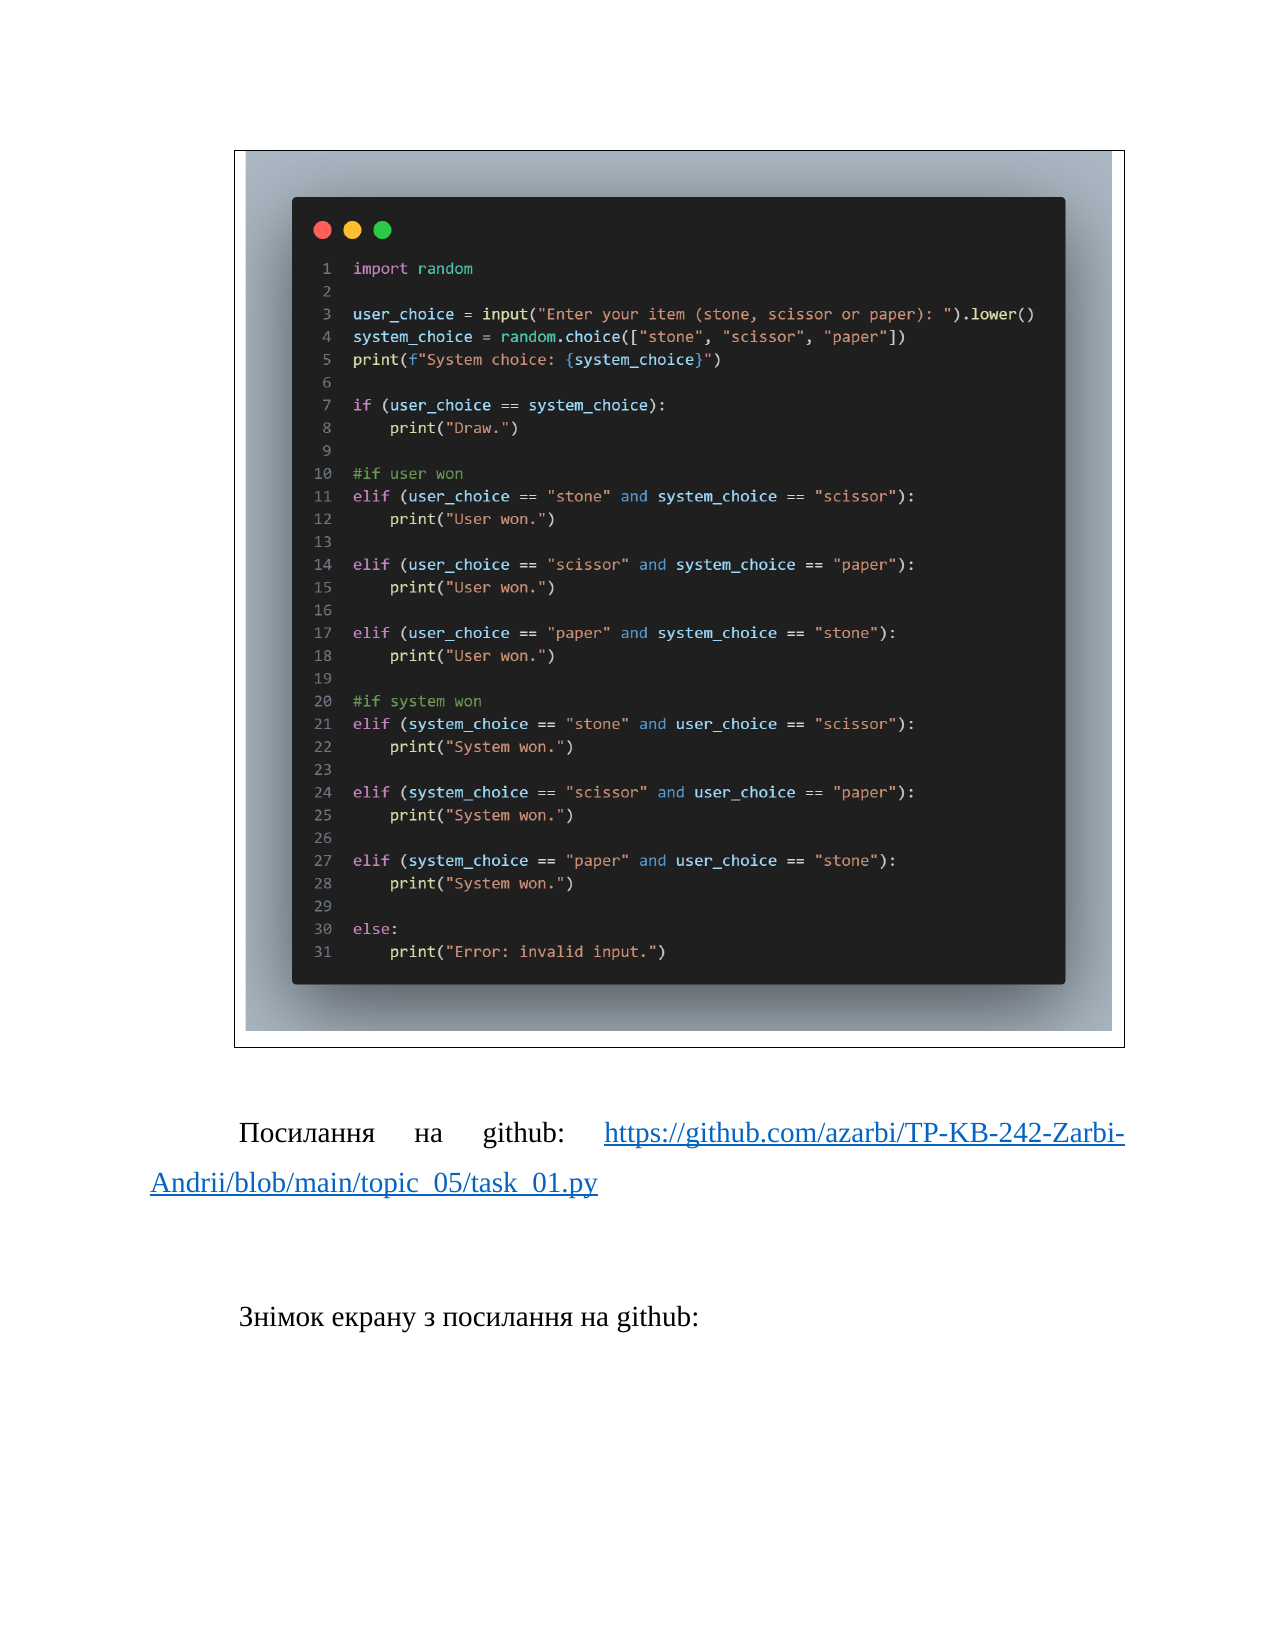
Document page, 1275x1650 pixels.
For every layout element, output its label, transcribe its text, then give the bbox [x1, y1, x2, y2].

text Знімок екрану з посилання на github: [150, 1299, 1125, 1333]
picture [245, 151, 1112, 1031]
table_header [235, 151, 1124, 1047]
text Посилання на github: https://github.com/azarbi/TP-KB-242-Zarbi-Andrii/blob/main/topic_05/task_01.py [150, 1115, 1125, 1199]
